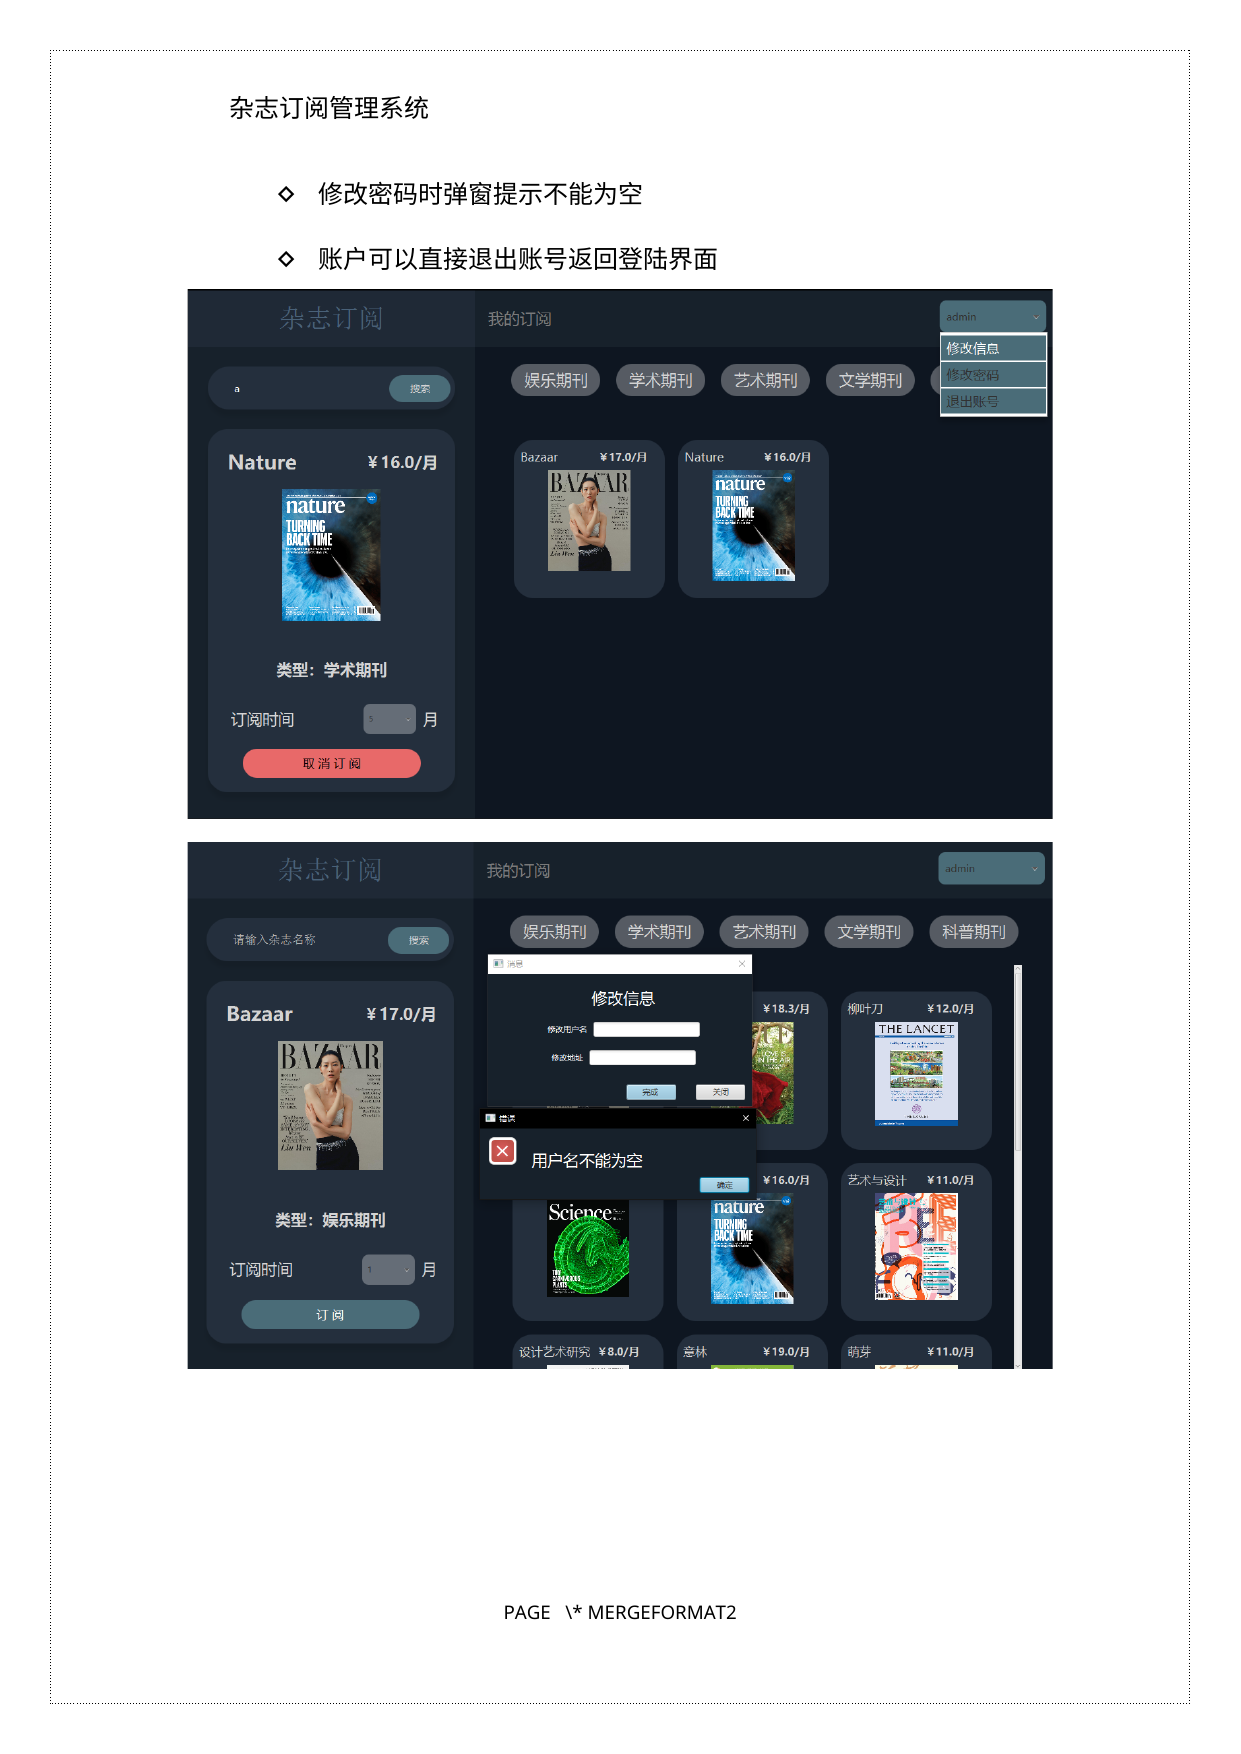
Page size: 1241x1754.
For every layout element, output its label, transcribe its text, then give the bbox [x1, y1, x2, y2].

picture [187, 842, 1053, 1369]
picture [187, 289, 1053, 819]
list 修改密码时弹窗提示不能为空 [275, 160, 1053, 225]
list 账户可以直接退出账号返回登陆界面 [275, 225, 1053, 289]
